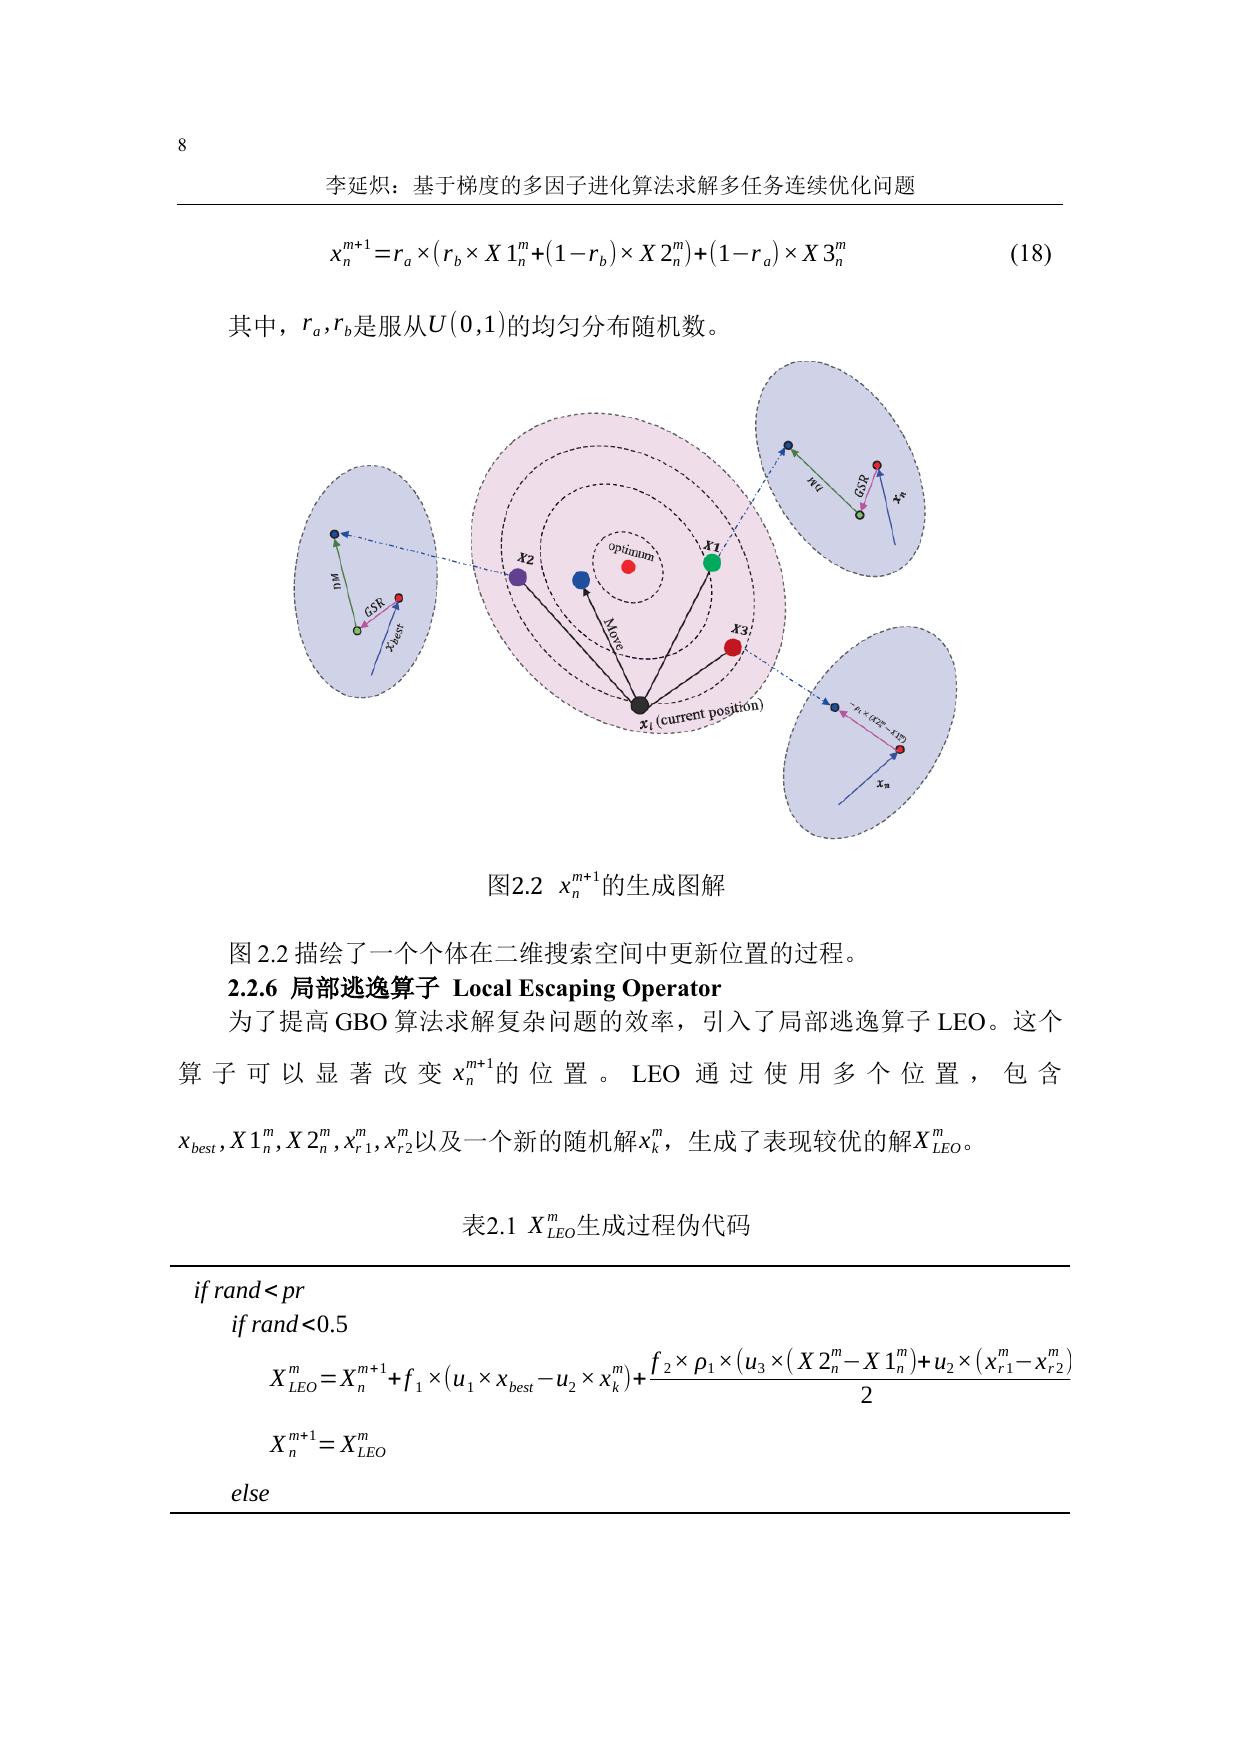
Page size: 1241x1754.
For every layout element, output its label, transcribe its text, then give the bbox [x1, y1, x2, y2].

table_header [170, 341, 1070, 851]
subtitle 局部逃逸算子 Local Escaping Operator [227, 970, 1063, 1004]
text 其中，是服从的均匀分布随机数。 [177, 307, 1063, 341]
text 为了提高GBO算法求解复杂问题的效率，引入了局部逃逸算子LEO。这个算子可以显著改变的位置。LEO通过使用多个位置，包含以及一个新的随机解，生成了表现较优的解。 [177, 1004, 1063, 1173]
table_header 生成过程伪代码 [170, 1174, 1070, 1265]
table_cell [170, 1267, 1070, 1512]
table_cell 的生成图解 [170, 851, 1070, 936]
table_header (18) [999, 212, 1063, 307]
picture [285, 341, 962, 843]
table_header [177, 212, 999, 307]
text 图2.2描绘了一个个体在二维搜索空间中更新位置的过程。 [177, 936, 1063, 970]
